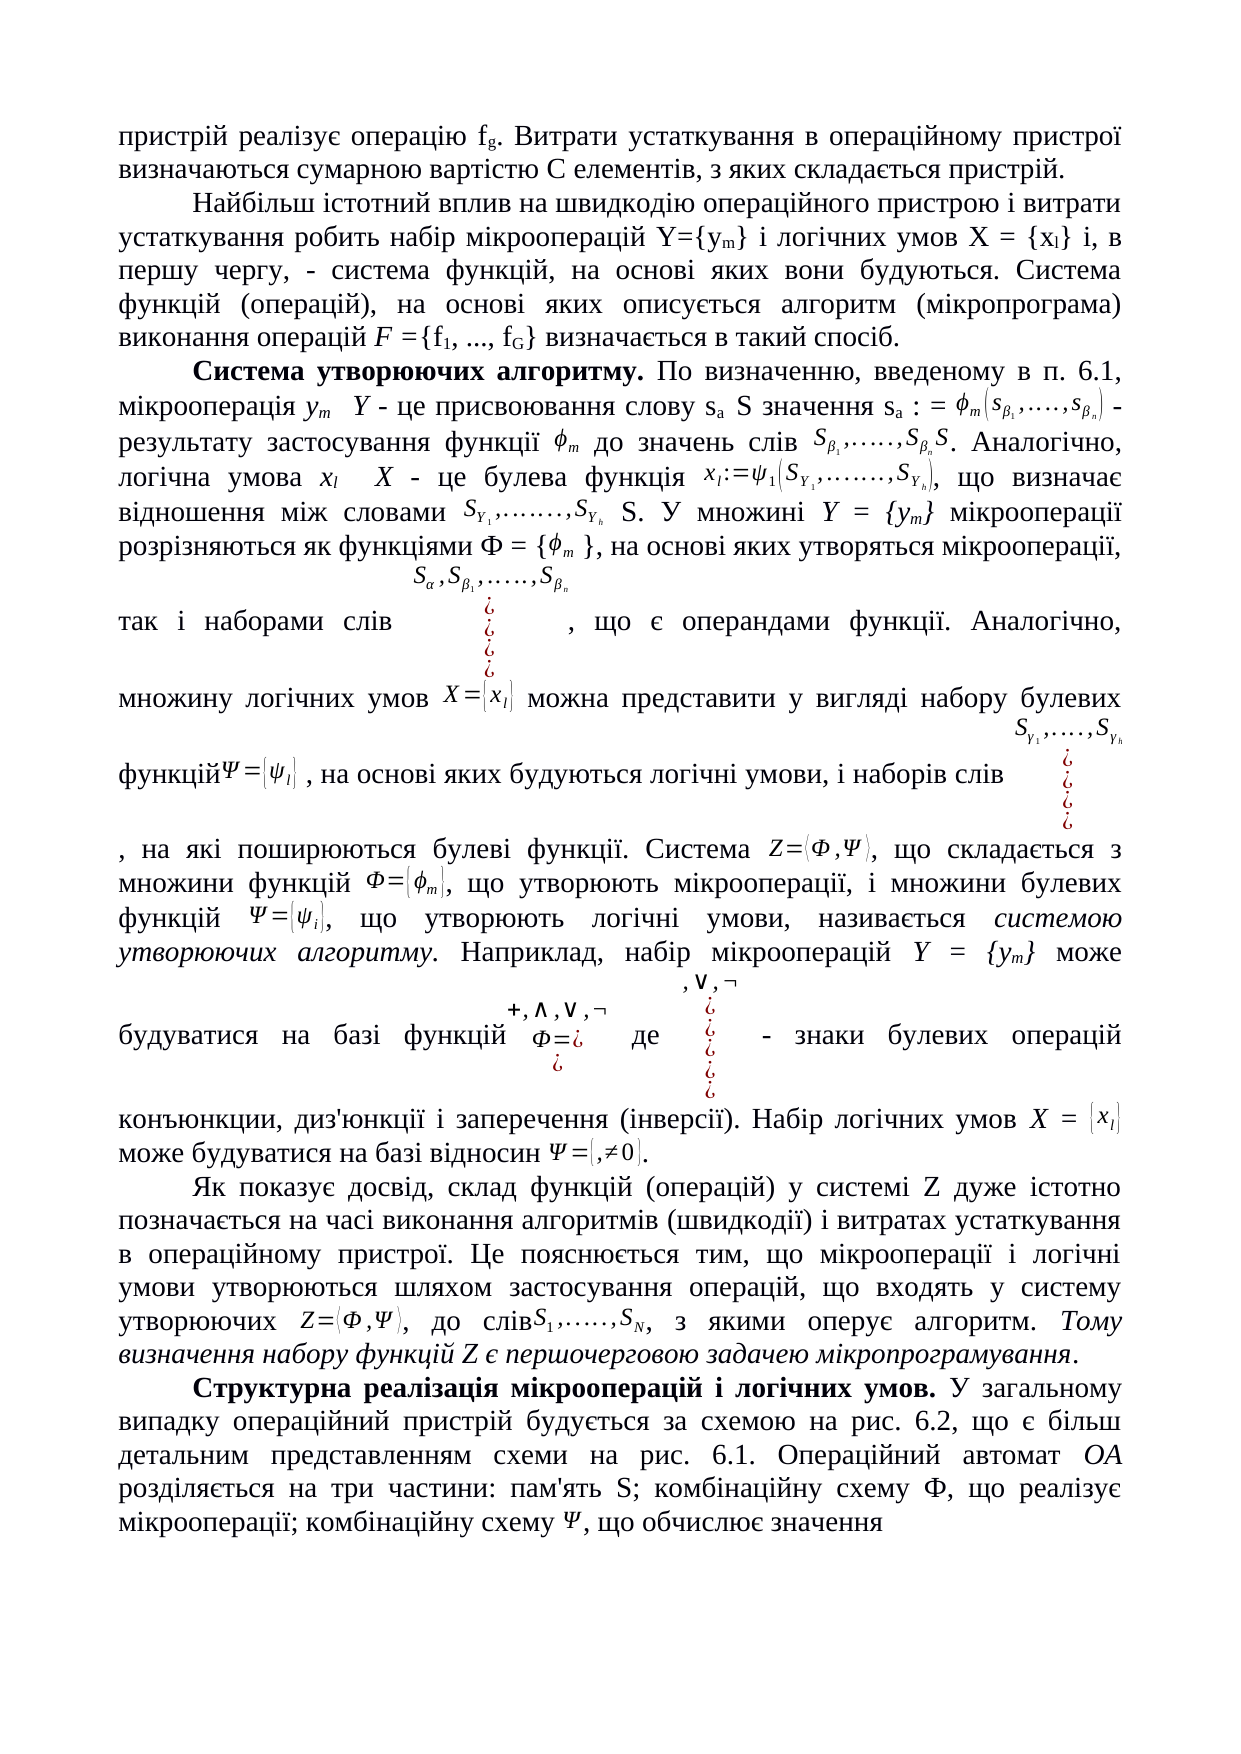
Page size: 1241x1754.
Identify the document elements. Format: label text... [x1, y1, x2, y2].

text Система утворюючих алгоритму. По визначенню, введеному в п. 6.1, мікрооперація ут Y - це присвоювання слову sa S значення sa : = - результату застосування функції до значень слів . Аналогічно, логічна умова xl X - це булева функція , що визначає відношення між словами S. У множині Y = {ym} мікрооперації розрізняються як функціями Ф = { }, на основі яких утворяться мікрооперації, так і наборами слів , що є операндами функції. Аналогічно, множину логічних умов можна представити у вигляді набору булевих функцій , на основі яких будуються логічні умови, і наборів слів , на які поширюються булеві функції. Система , що складається з множини функцій , що утворюють мікрооперації, і множини булевих функцій , що утворюють логічні умови, називається системою утворюючих алгоритму. Наприклад, набір мікрооперацій Y = {ym} може будуватися на базі функцій де - знаки булевих операцій конъюнкции, диз'юнкції і заперечення (інверсії). Набір логічних умов X = може будуватися на базі відносин . [118, 353, 1122, 1169]
text Структурна реалізація мікрооперацій і логічних умов. У загальному випадку операційний пристрій будується за схемою на рис. 6.2, що є більш детальним представленням схеми на рис. 6.1. Операційний автомат ОА розділяється на три частини: пам'ять S; комбінаційну схему Ф, що реалізує мікрооперації; комбінаційну схему , що обчислює значення [118, 1370, 1122, 1538]
text Як показує досвід, склад функцій (операцій) у системі Z дуже істотно позначається на часі виконання алгоритмів (швидкодії) і витратах устаткування в операційному пристрої. Це пояснюється тим, що мікрооперації і логічні умови утворюються шляхом застосування операцій, що входять у систему утворюючих , до слів, з якими оперує алгоритм. Тому визначення набору функцій Z є першочерговою задачею мікропрограмування. [118, 1169, 1122, 1370]
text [118, 118, 1122, 185]
text Найбільш істотний вплив на швидкодію операційного пристрою і витрати устаткування робить набір мікрооперацій Y={уm} і логічних умов X = {хl} і, в першу чергу, - система функцій, на основі яких вони будуються. Система функцій (операцій), на основі яких описується алгоритм (мікропрограма) виконання операцій F ={f1, ..., fG} визначається в такий спосіб. [118, 185, 1122, 353]
